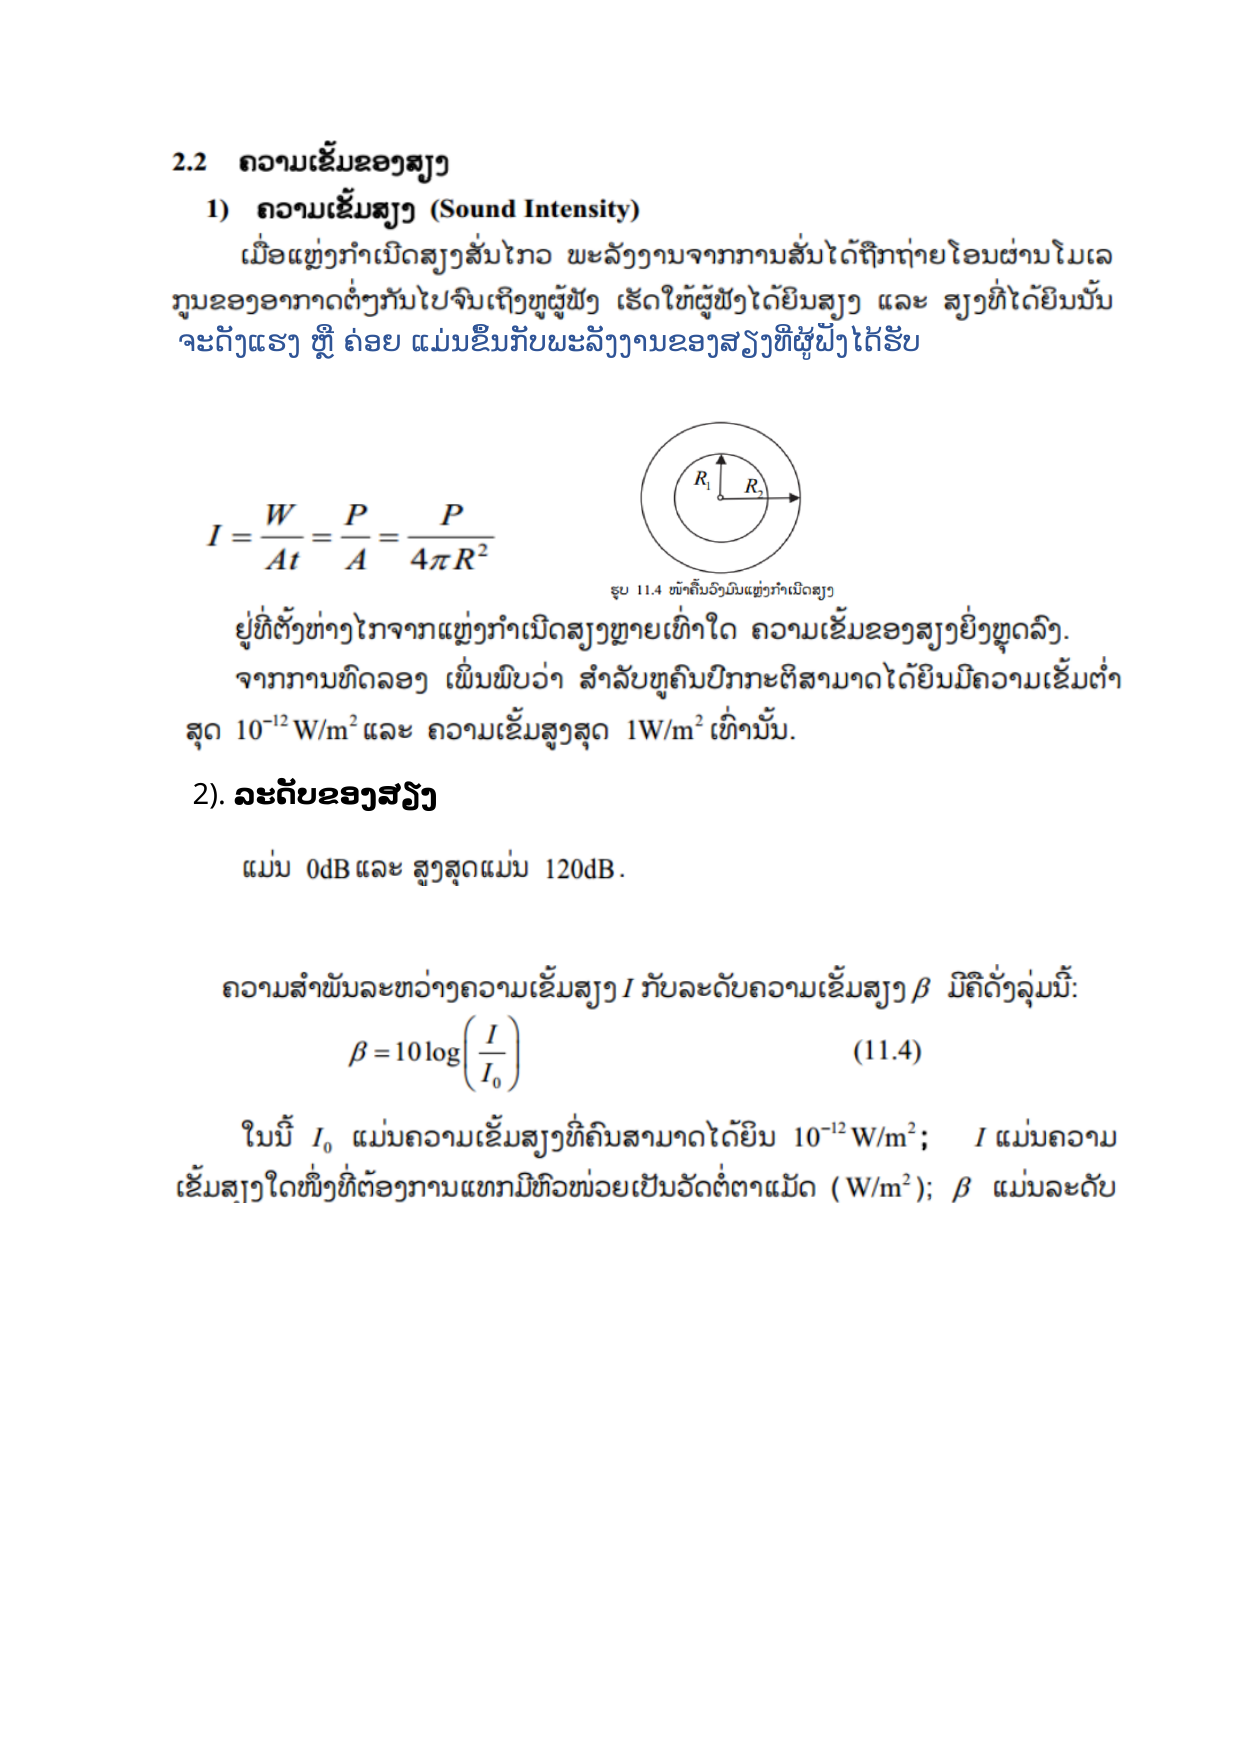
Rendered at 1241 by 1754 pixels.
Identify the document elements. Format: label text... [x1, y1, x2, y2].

picture [177, 413, 1123, 754]
picture [177, 496, 517, 579]
picture [167, 964, 1121, 1202]
picture [160, 140, 1113, 322]
text 2). ລະດັບຂອງສຽງ [177, 773, 1122, 813]
